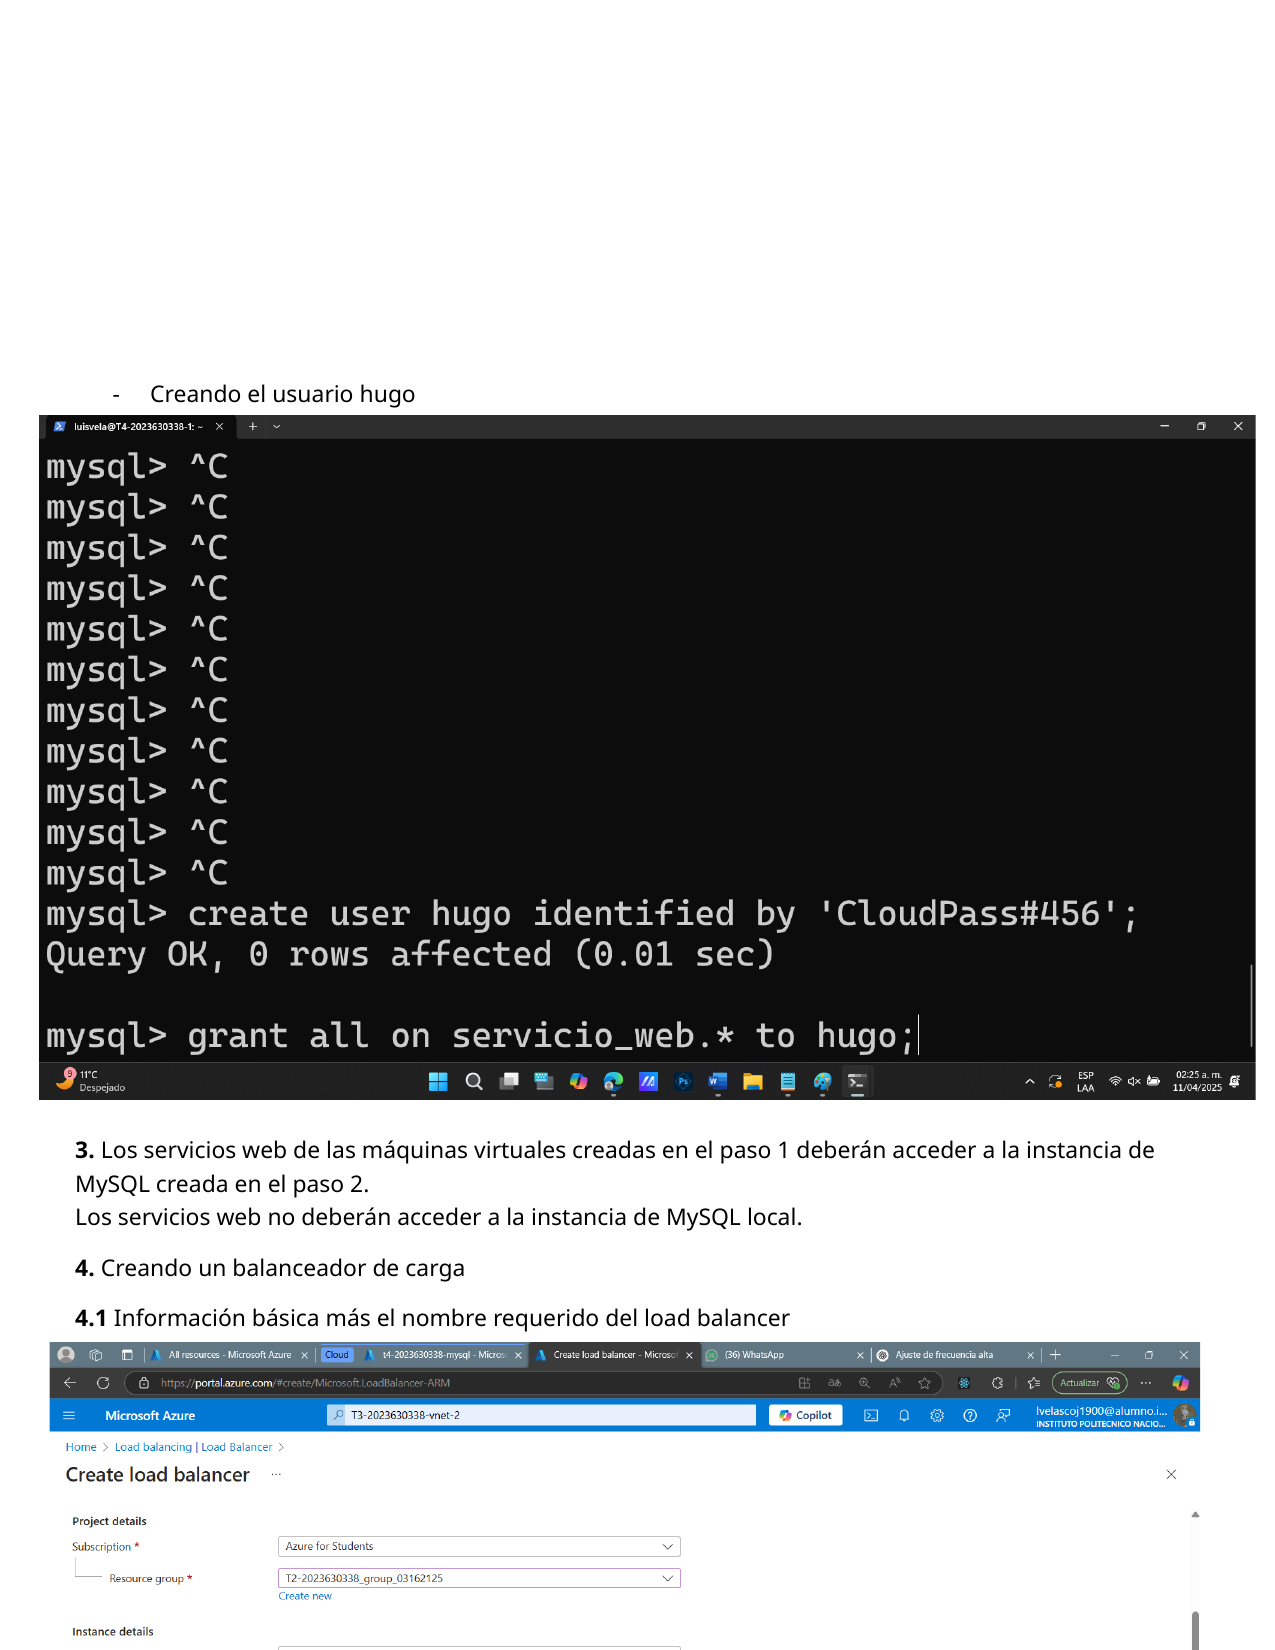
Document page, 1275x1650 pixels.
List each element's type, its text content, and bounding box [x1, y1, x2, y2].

list Creando el usuario hugo [112, 377, 1200, 409]
text 4. Creando un balanceador de carga [75, 1252, 1200, 1283]
picture [39, 415, 1256, 1100]
text 4.1 Información básica más el nombre requerido del load balancer [75, 1302, 1200, 1333]
text 3. Los servicios web de las máquinas virtuales creadas en el paso 1 deberán acceder a la instancia de MySQL creada en el paso 2. Los servicios web no deberán acceder a la instancia de MySQL local. [75, 1134, 1200, 1232]
picture [49, 1342, 1200, 1650]
